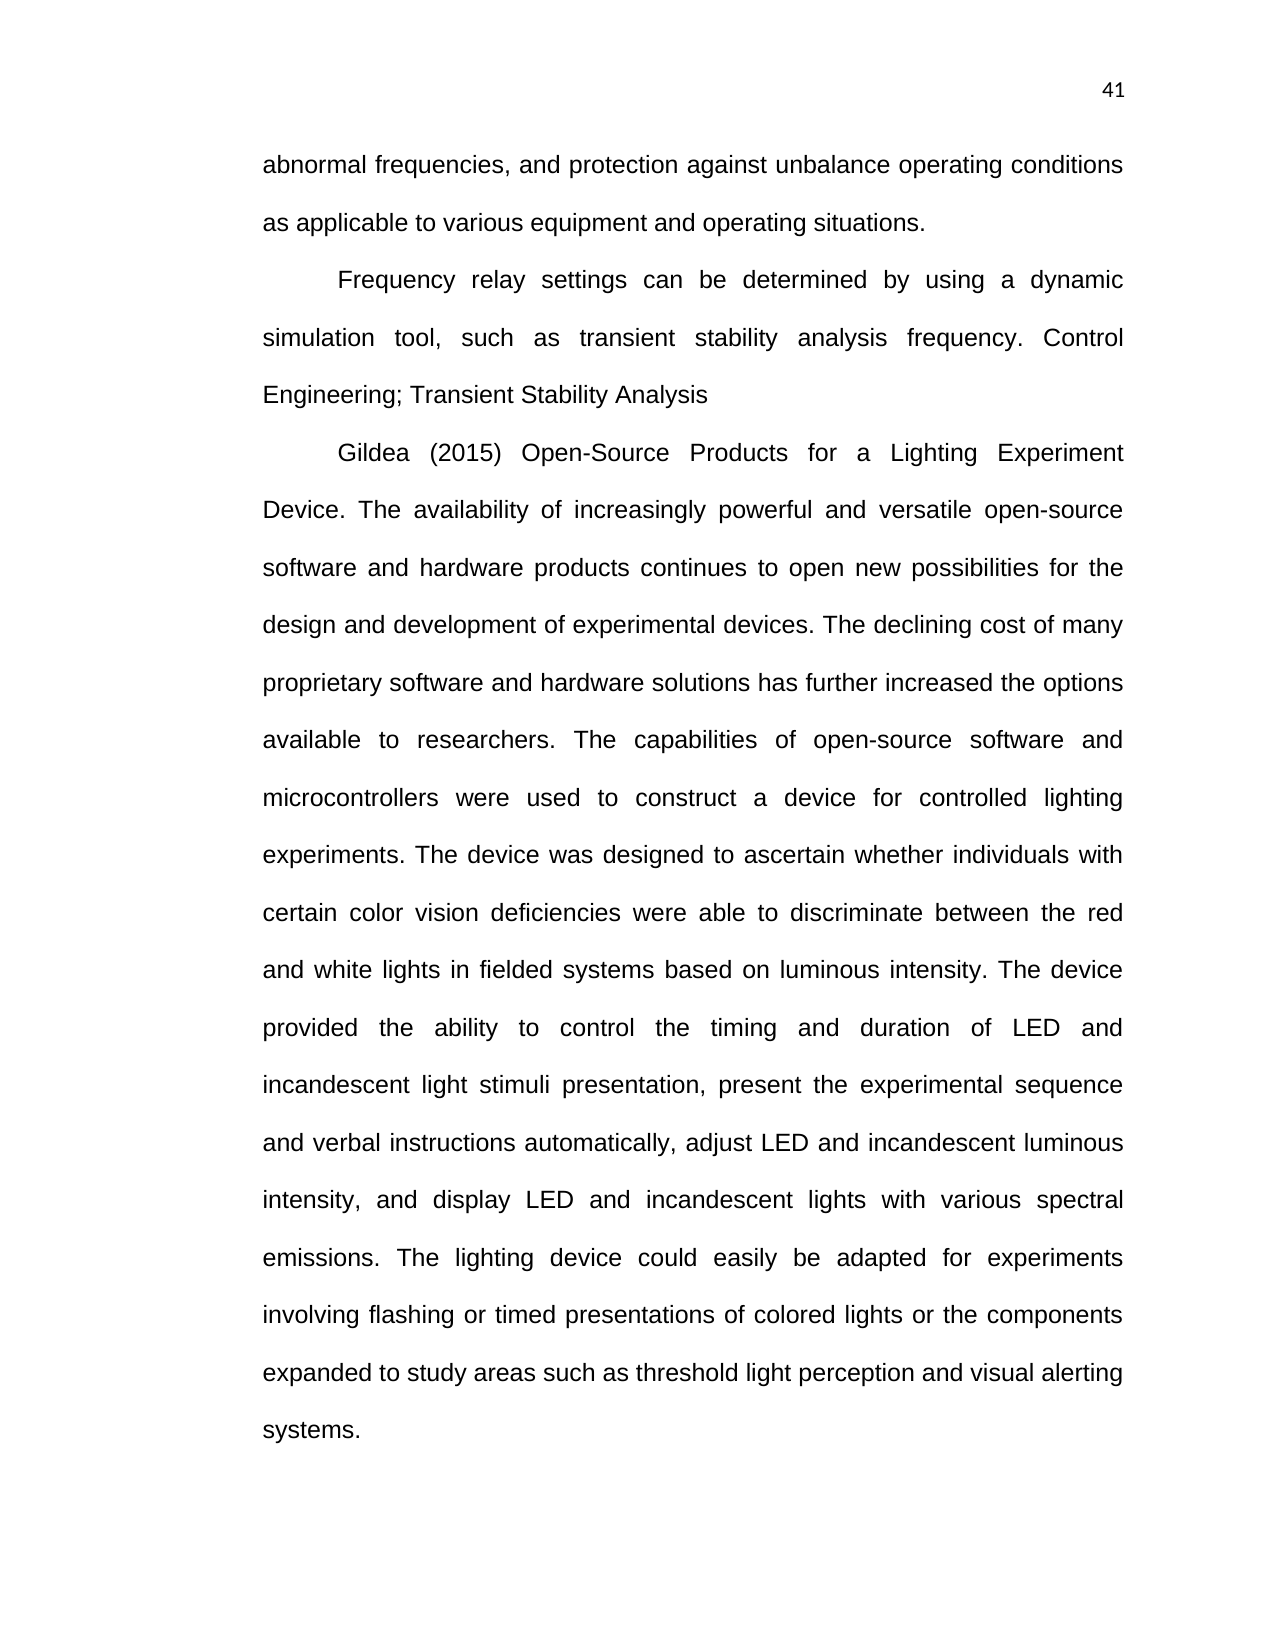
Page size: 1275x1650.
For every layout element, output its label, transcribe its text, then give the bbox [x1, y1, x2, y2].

text Frequency relay settings can be determined by using a dynamic simulation tool, such as transient stability analysis frequency. Control Engineering; Transient Stability Analysis [262, 265, 1125, 409]
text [262, 150, 1125, 236]
text Gildea (2015) Open-Source Products for a Lighting Experiment Device. The availability of increasingly powerful and versatile open-source software and hardware products continues to open new possibilities for the design and development of experimental devices. The declining cost of many proprietary software and hardware solutions has further increased the options available to researchers. The capabilities of open-source software and microcontrollers were used to construct a device for controlled lighting experiments. The device was designed to ascertain whether individuals with certain color vision deficiencies were able to discriminate between the red and white lights in fielded systems based on luminous intensity. The device provided the ability to control the timing and duration of LED and incandescent light stimuli presentation, present the experimental sequence and verbal instructions automatically, adjust LED and incandescent luminous intensity, and display LED and incandescent lights with various spectral emissions. The lighting device could easily be adapted for experiments involving flashing or timed presentations of colored lights or the components expanded to study areas such as threshold light perception and visual alerting systems. [262, 437, 1125, 1444]
